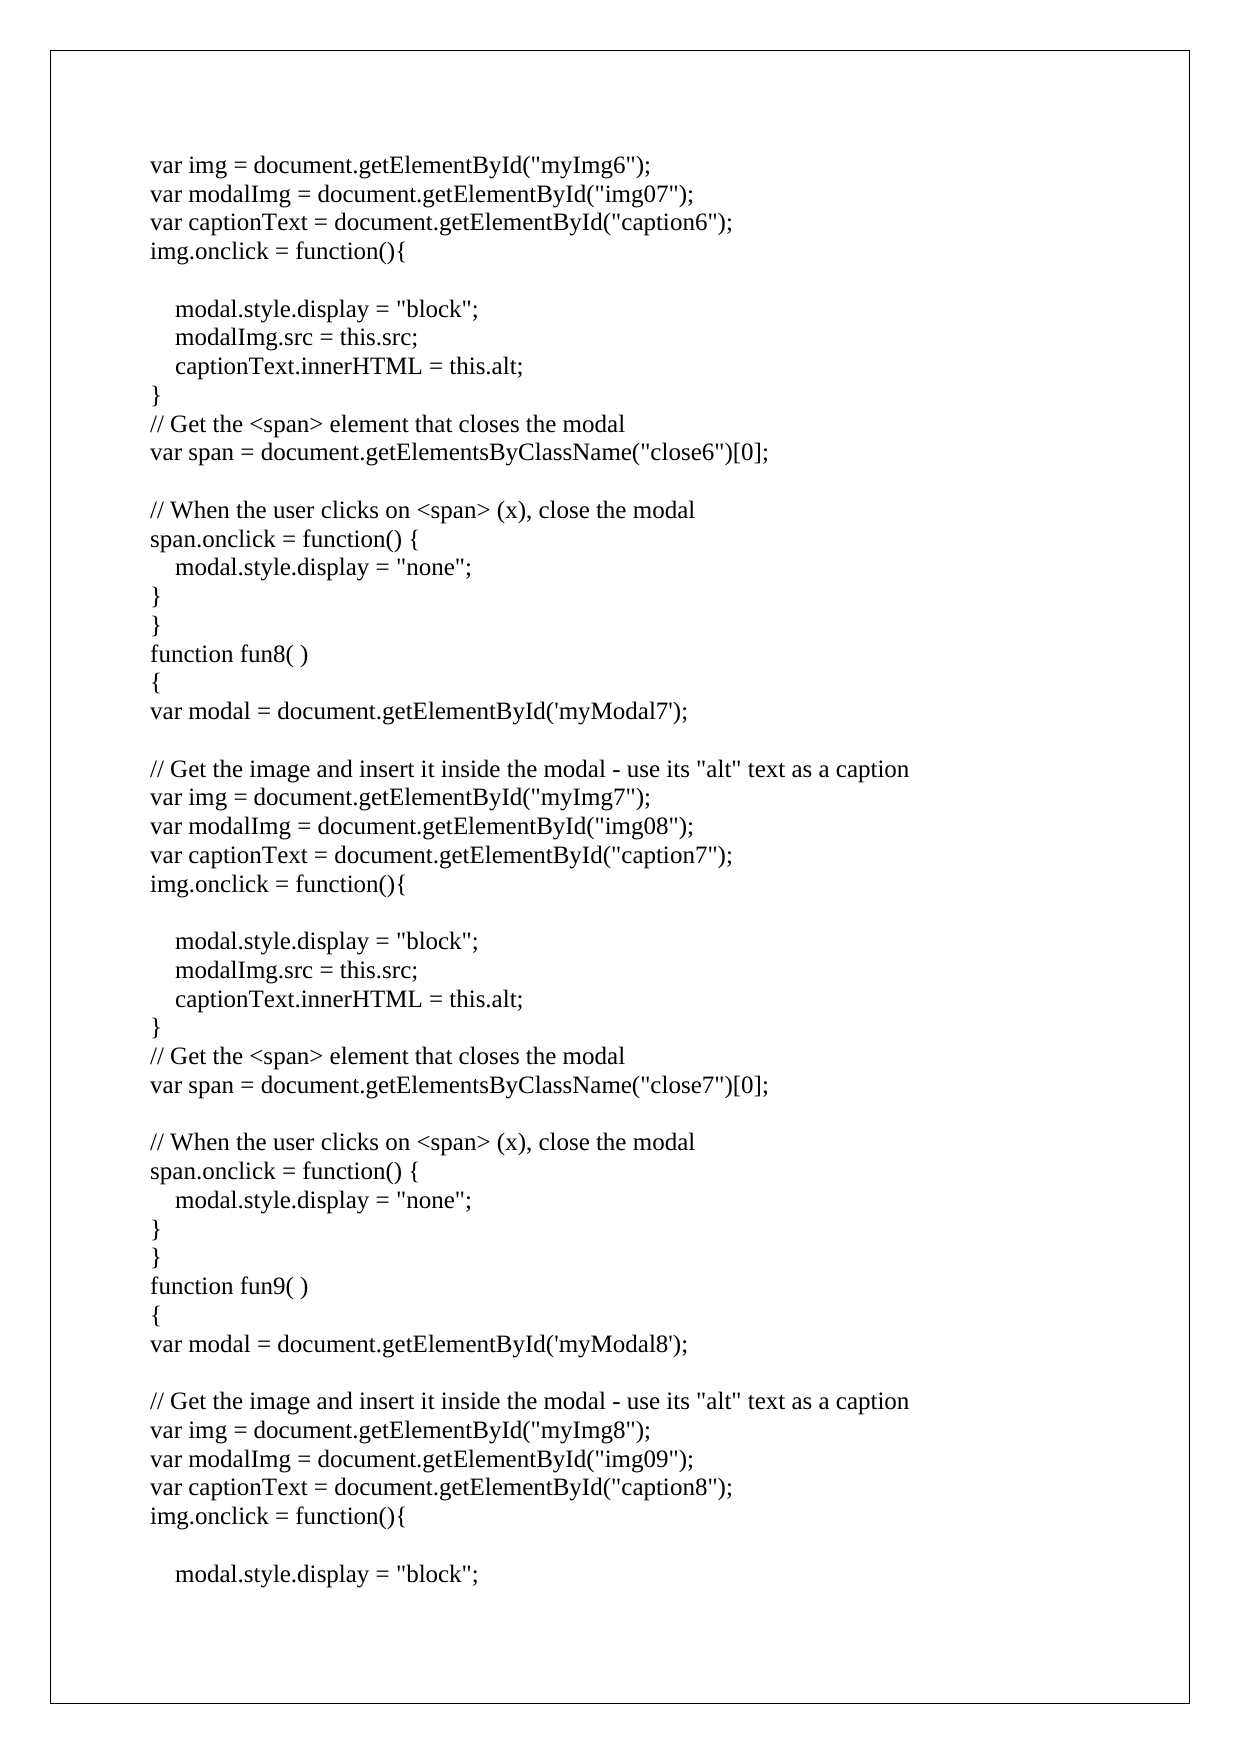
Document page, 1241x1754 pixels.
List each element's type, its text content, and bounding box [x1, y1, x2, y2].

text // Get the <span> element that closes the modal [150, 409, 1090, 437]
text // Get the <span> element that closes the modal [150, 1041, 1090, 1070]
text modal.style.display = "block"; [150, 926, 1090, 955]
text var modal = document.getElementById('myModal8'); [150, 1329, 1090, 1357]
text modal.style.display = "none"; [150, 1185, 1090, 1214]
text } [150, 1214, 1090, 1242]
text // Get the image and insert it inside the modal - use its "alt" text as a caption [150, 754, 1090, 782]
text } [150, 1242, 1090, 1271]
text modal.style.display = "none"; [150, 552, 1090, 581]
text modalImg.src = this.src; [150, 322, 1090, 351]
text img.onclick = function(){ [150, 236, 1090, 265]
text img.onclick = function(){ [150, 1501, 1090, 1530]
text modal.style.display = "block"; [150, 1559, 1090, 1587]
text var captionText = document.getElementById("caption7"); [150, 840, 1090, 869]
text } [150, 581, 1090, 610]
text { [150, 667, 1090, 696]
text span.onclick = function() { [150, 1156, 1090, 1185]
text var captionText = document.getElementById("caption8"); [150, 1472, 1090, 1501]
text var span = document.getElementsByClassName("close6")[0]; [150, 437, 1090, 466]
text var img = document.getElementById("myImg8"); [150, 1415, 1090, 1444]
text function fun9( ) [150, 1271, 1090, 1300]
text modalImg.src = this.src; [150, 955, 1090, 984]
text // When the user clicks on <span> (x), close the modal [150, 1127, 1090, 1156]
text } [150, 610, 1090, 639]
text var modalImg = document.getElementById("img07"); [150, 179, 1090, 207]
text var img = document.getElementById("myImg6"); [150, 150, 1090, 179]
text modal.style.display = "block"; [150, 294, 1090, 322]
text var span = document.getElementsByClassName("close7")[0]; [150, 1070, 1090, 1099]
text var modal = document.getElementById('myModal7'); [150, 696, 1090, 725]
text // Get the image and insert it inside the modal - use its "alt" text as a caption [150, 1386, 1090, 1415]
text captionText.innerHTML = this.alt; [150, 984, 1090, 1012]
text img.onclick = function(){ [150, 869, 1090, 897]
text function fun8( ) [150, 639, 1090, 667]
text } [150, 380, 1090, 409]
text span.onclick = function() { [150, 524, 1090, 552]
text { [150, 1300, 1090, 1329]
text } [150, 1012, 1090, 1041]
text var img = document.getElementById("myImg7"); [150, 782, 1090, 811]
text var captionText = document.getElementById("caption6"); [150, 207, 1090, 236]
text var modalImg = document.getElementById("img08"); [150, 811, 1090, 840]
text var modalImg = document.getElementById("img09"); [150, 1444, 1090, 1472]
text // When the user clicks on <span> (x), close the modal [150, 495, 1090, 524]
text captionText.innerHTML = this.alt; [150, 351, 1090, 380]
